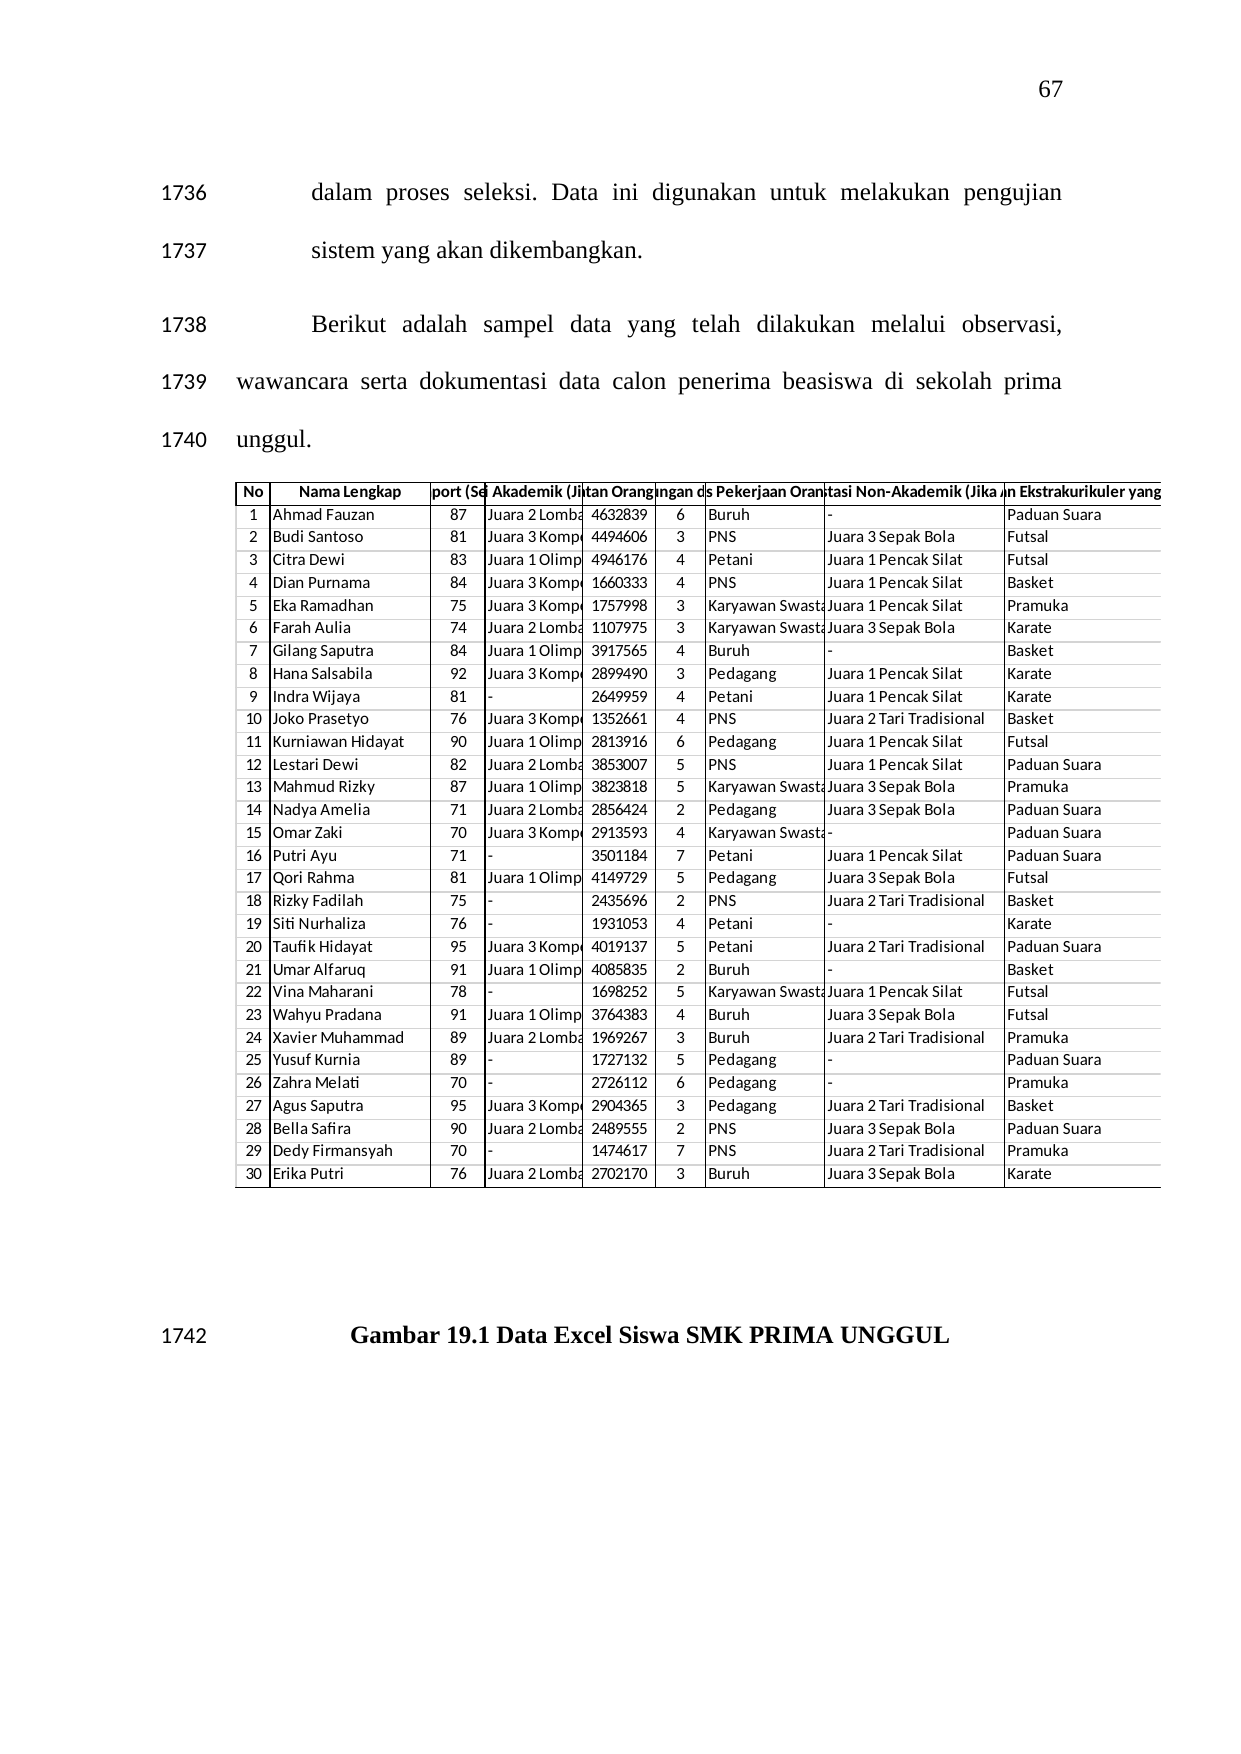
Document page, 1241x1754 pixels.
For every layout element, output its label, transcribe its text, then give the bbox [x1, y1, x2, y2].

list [274, 177, 1063, 263]
text Berikut adalah sampel data yang telah dilakukan melalui observasi, wawancara serta dokumentasi data calon penerima beasiswa di sekolah prima unggul. [236, 309, 1063, 453]
